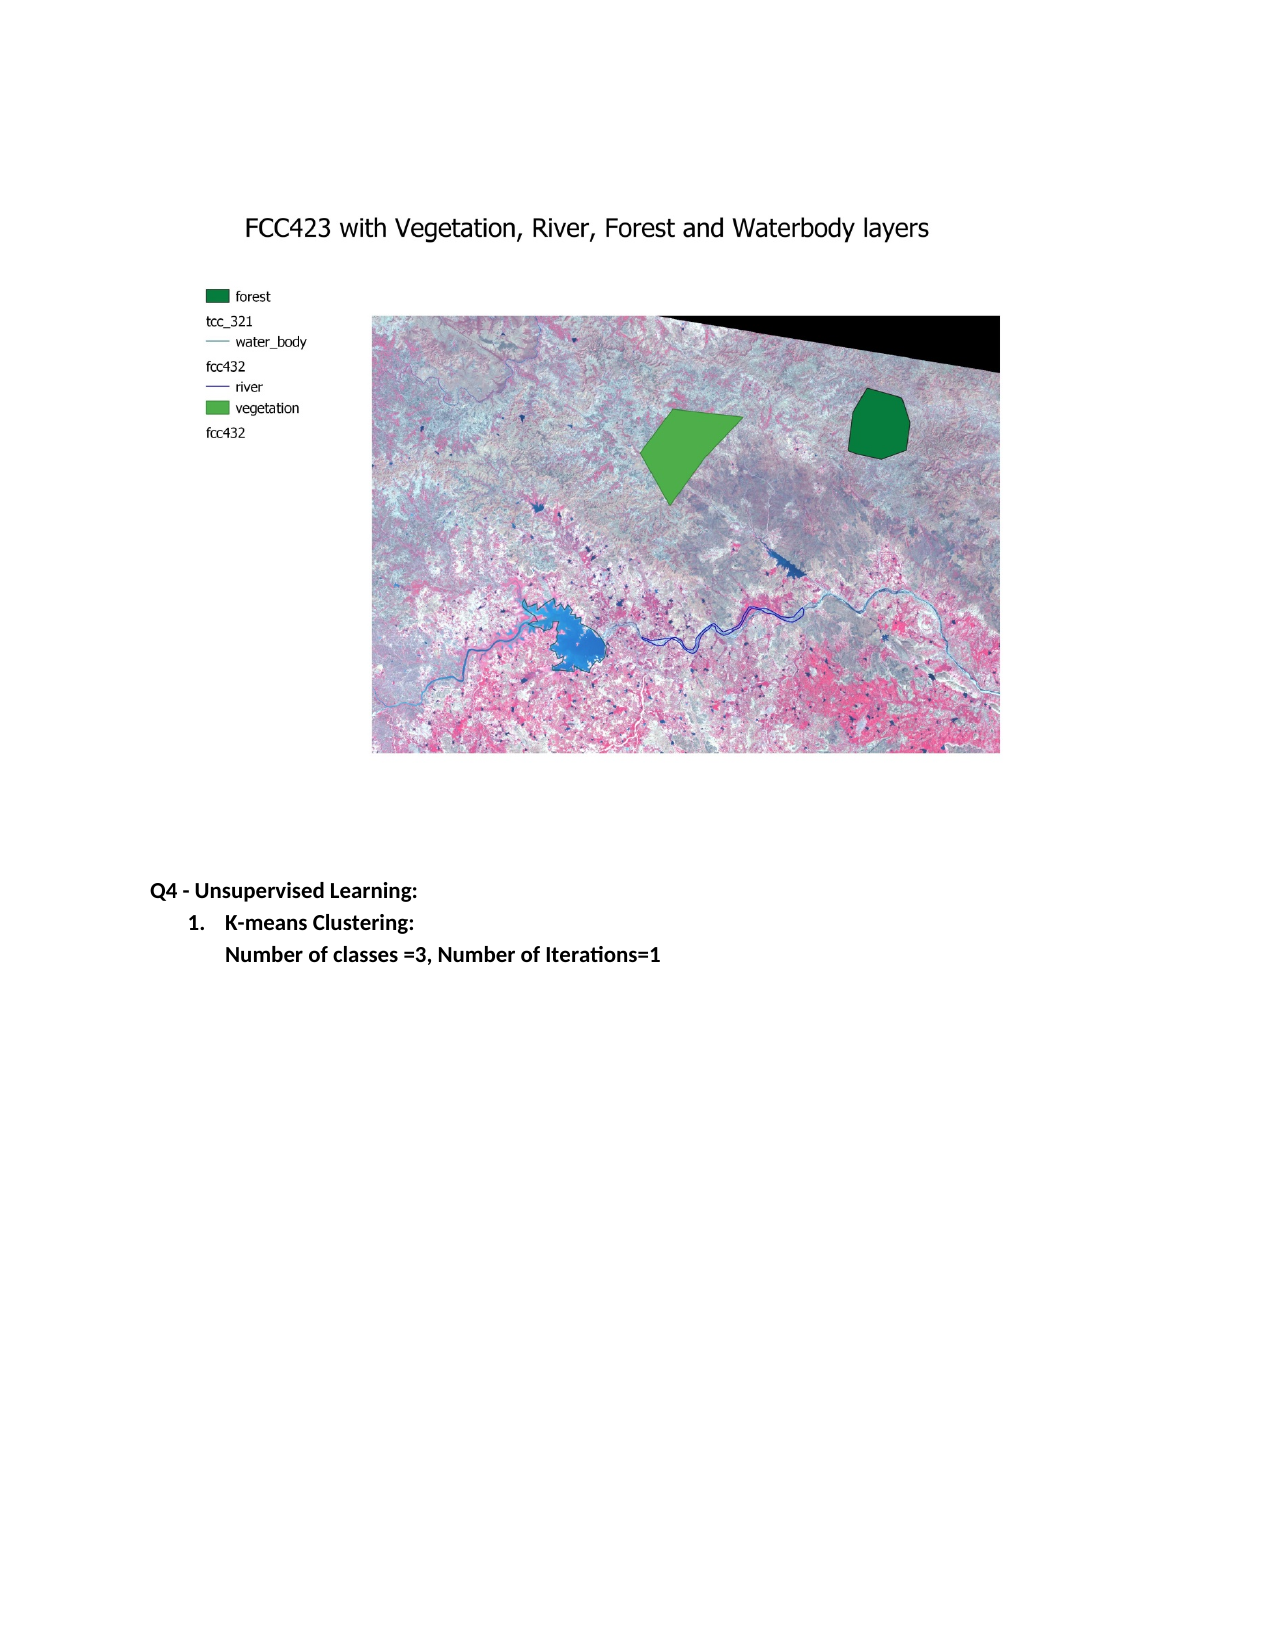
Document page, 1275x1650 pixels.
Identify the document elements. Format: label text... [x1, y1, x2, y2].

text Number of classes =3, Number of Iterations=1 [150, 940, 1125, 968]
text Q4 - Unsupervised Learning: [150, 876, 1125, 904]
list K-means Clustering: [187, 908, 1125, 936]
picture [150, 150, 1125, 840]
